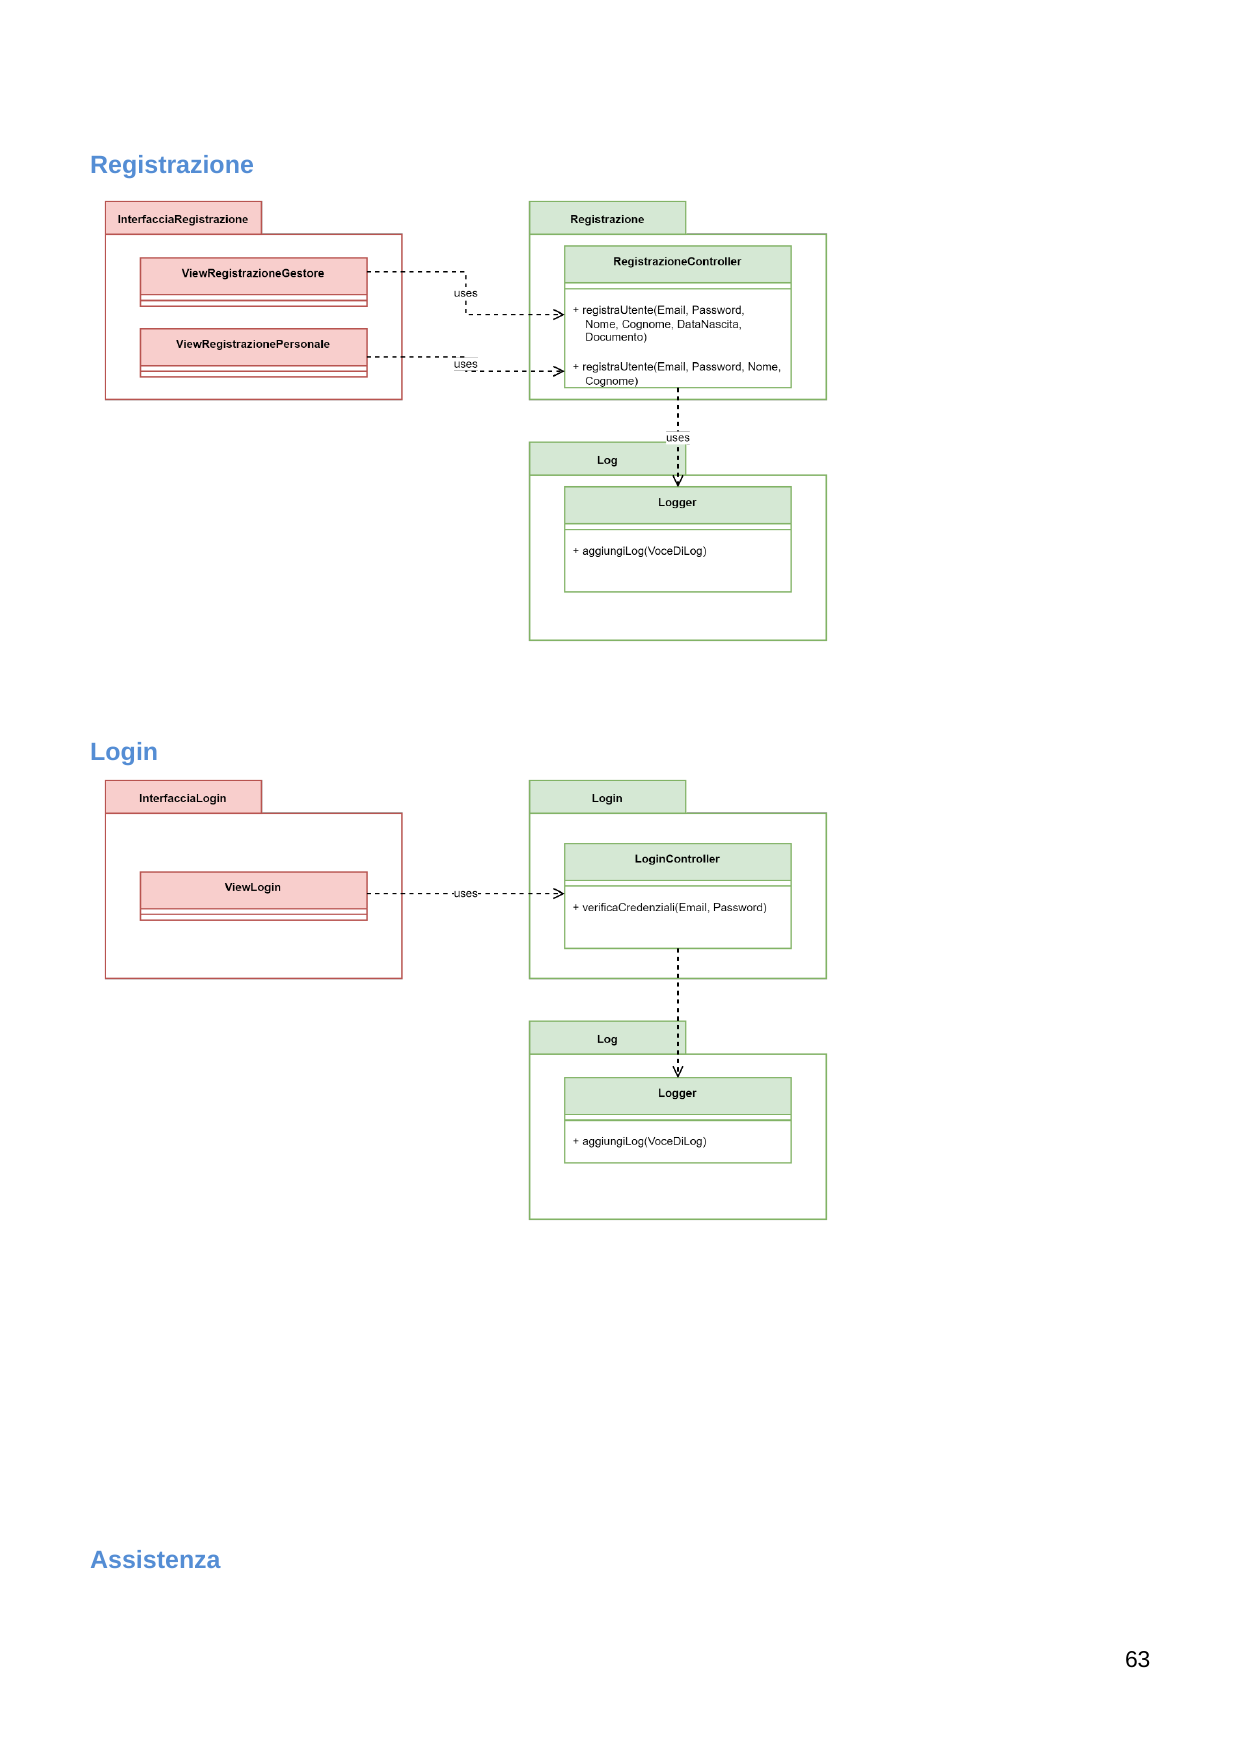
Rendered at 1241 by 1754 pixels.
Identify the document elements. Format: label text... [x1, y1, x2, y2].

text Assistenza [90, 1544, 1149, 1573]
picture [90, 187, 840, 655]
subtitle Registrazione [90, 150, 1149, 179]
text Login [90, 737, 1149, 766]
picture [90, 766, 840, 1234]
